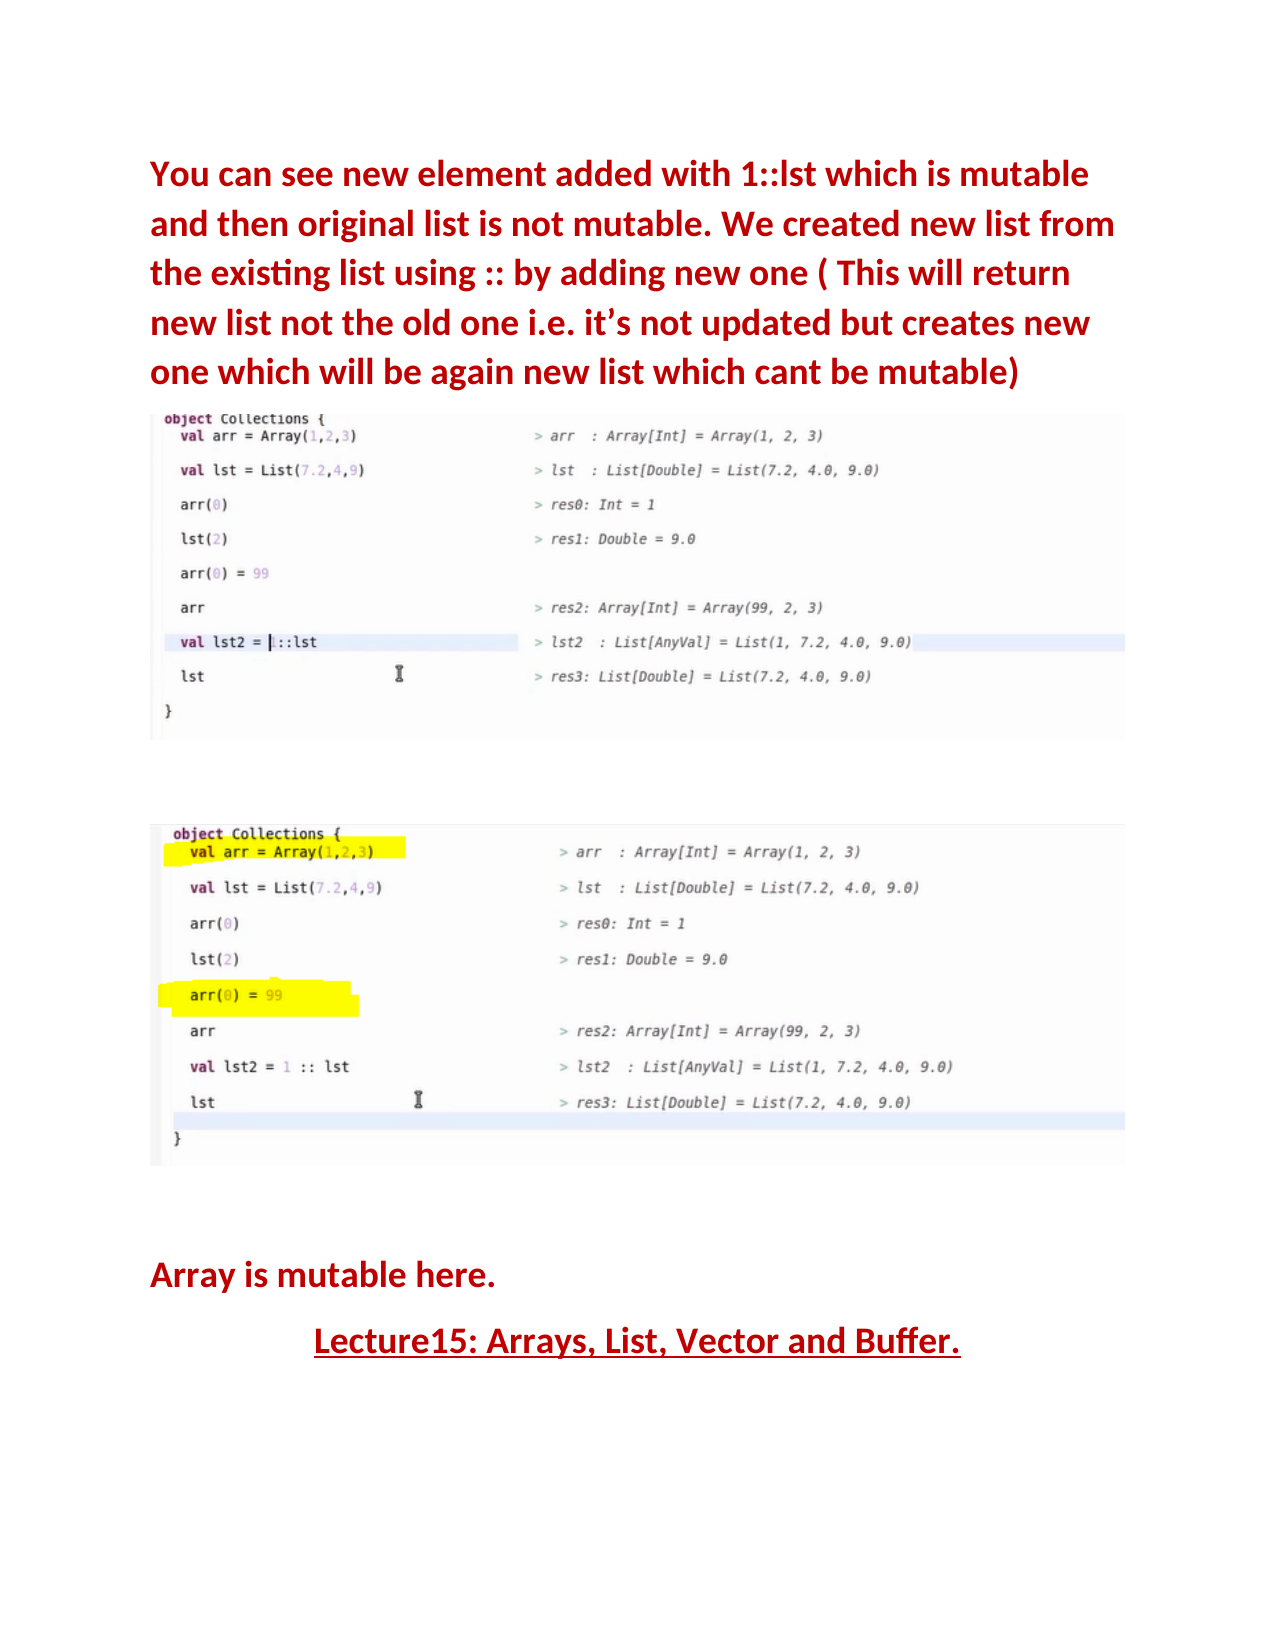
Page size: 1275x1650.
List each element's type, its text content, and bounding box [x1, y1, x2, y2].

text You can see new element added with 1::lst which is mutable and then original list is not mutable. We created new list from the existing list using :: by adding new one ( This will return new list not the old one i.e. it’s not updated but creates new one which will be again new list which cant be mutable) [150, 150, 1125, 394]
text Lecture15: Arrays, List, Vector and Buffer. [150, 1317, 1125, 1362]
picture [150, 824, 1125, 1166]
text Array is mutable here. [150, 1251, 1125, 1296]
picture [150, 414, 1125, 740]
